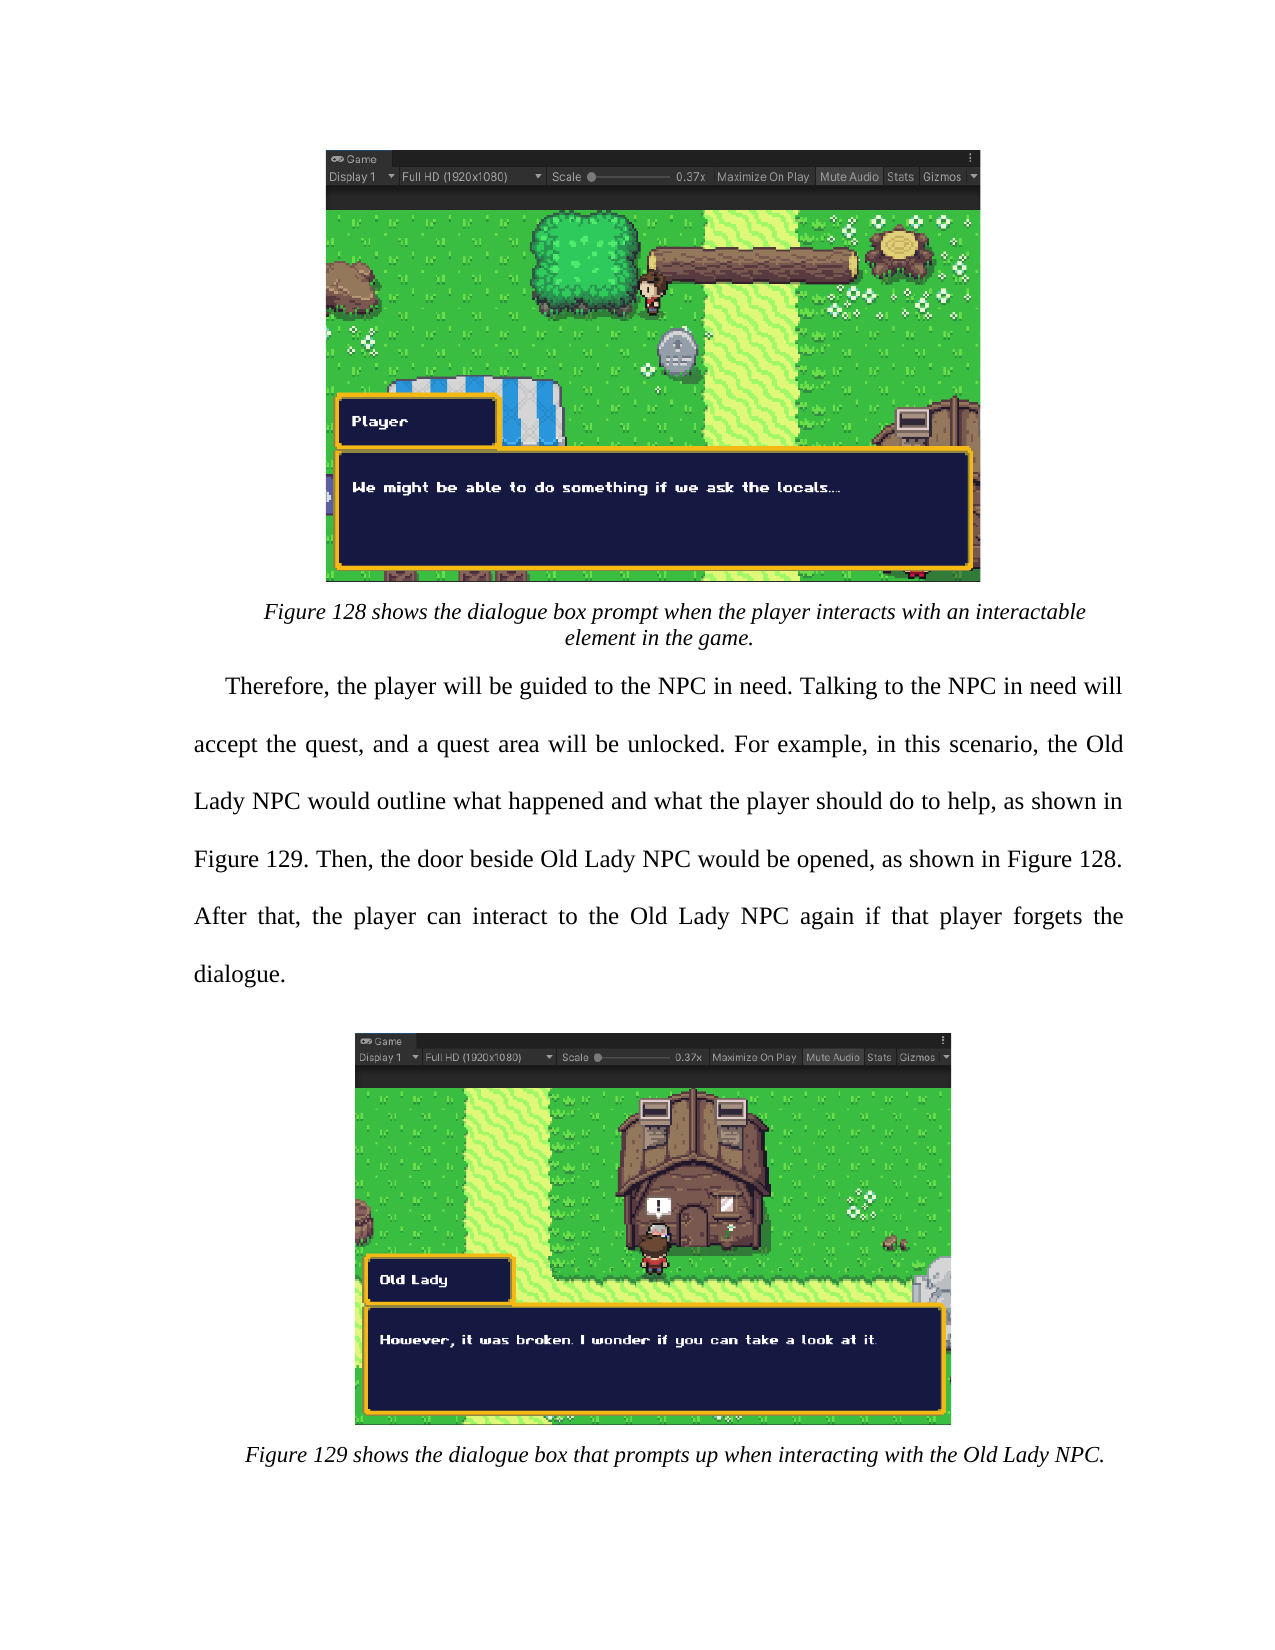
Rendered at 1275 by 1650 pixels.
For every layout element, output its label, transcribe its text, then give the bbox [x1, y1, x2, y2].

text Therefore, the player will be guided to the NPC in need. Talking to the NPC in need will accept the quest, and a quest area will be unlocked. For example, in this scenario, the Old Lady NPC would outline what happened and what the player should do to help, as shown in Figure 129. Then, the door beside Old Lady NPC would be opened, as shown in Figure 128. After that, the player can interact to the Old Lady NPC again if that player forgets the dialogue. [194, 671, 1125, 988]
picture [325, 150, 981, 582]
text Figure shows the dialogue box prompt when the player interacts with an interactable element in the game. [194, 598, 1125, 651]
text Figure shows the dialogue box that prompts up when interacting with the Old Lady NPC. [194, 1441, 1125, 1467]
picture [355, 1033, 952, 1425]
